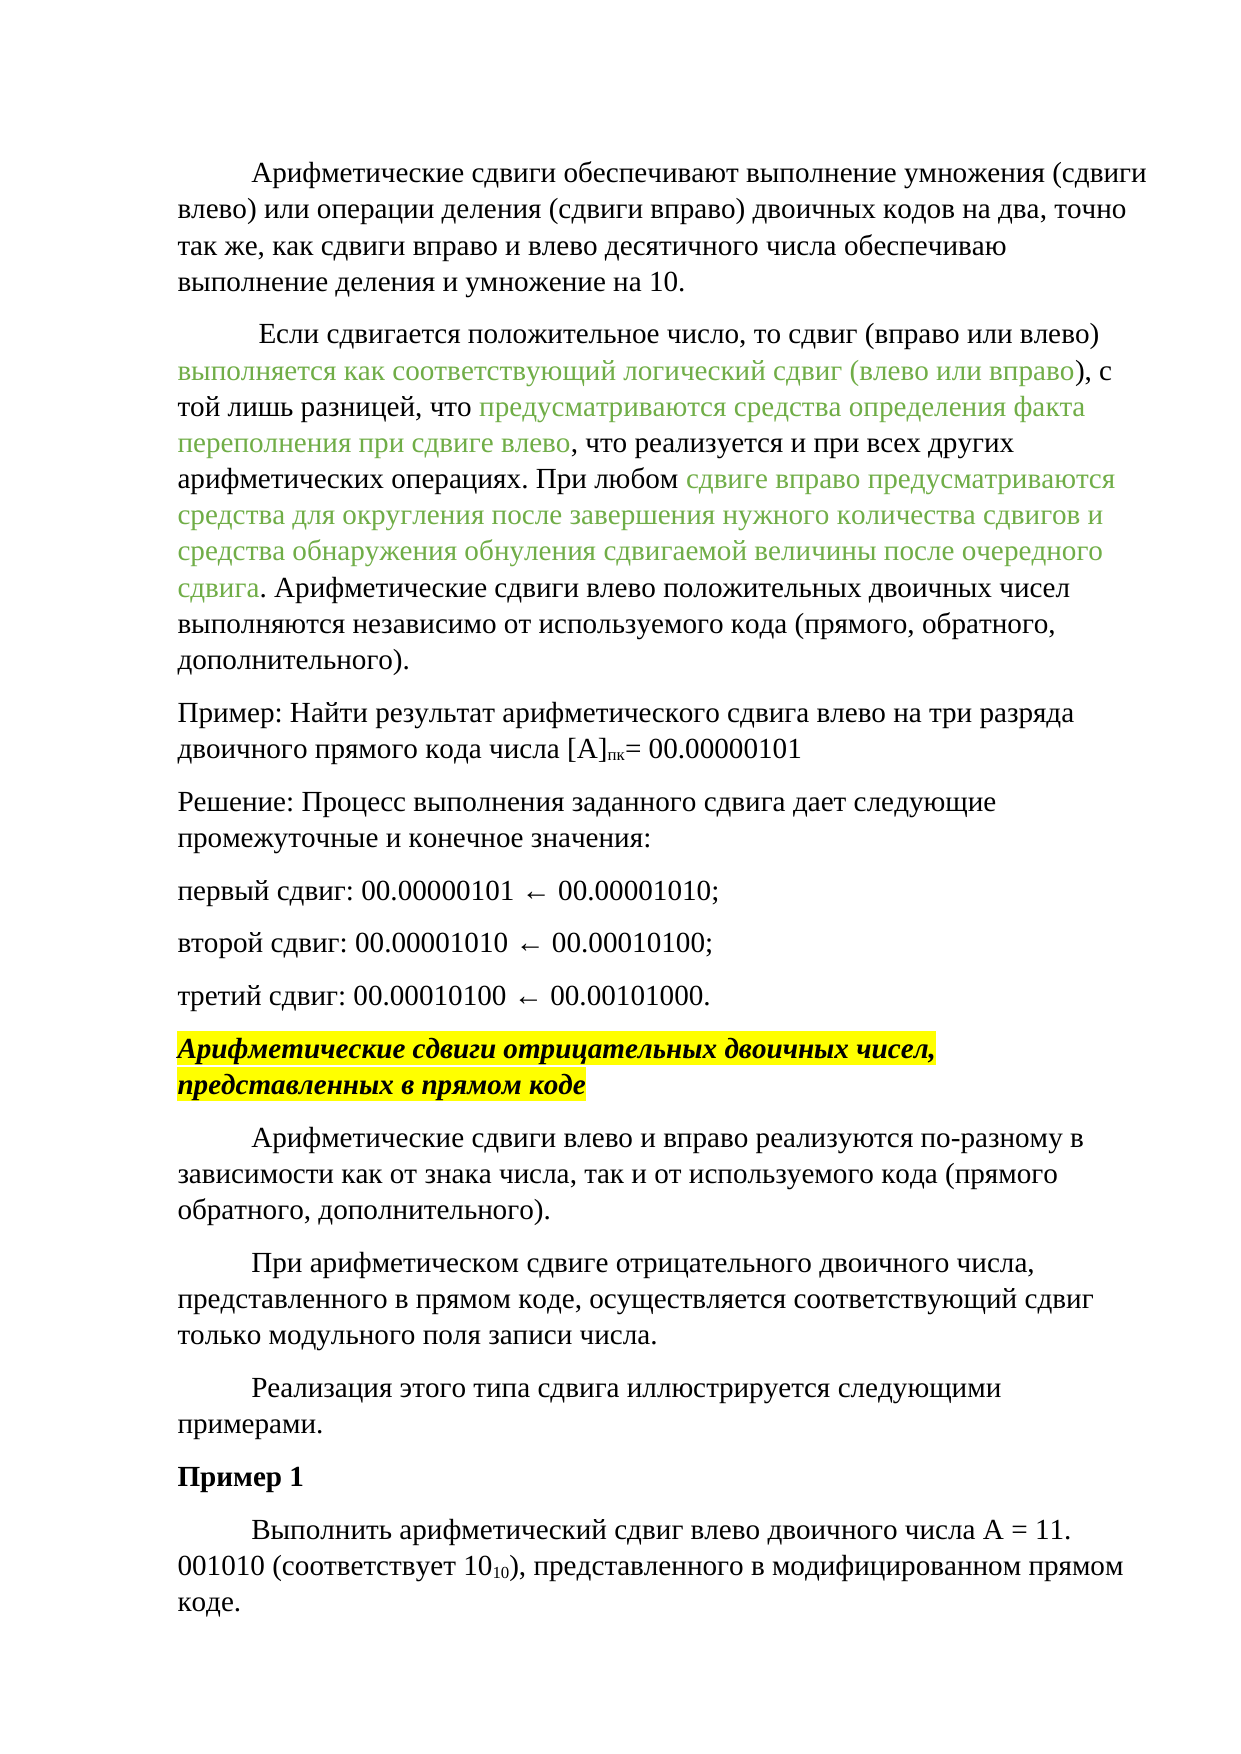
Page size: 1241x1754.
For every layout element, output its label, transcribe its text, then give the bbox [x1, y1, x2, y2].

text Арифметические сдвиги обеспечивают выполнение умножения (сдвиги влево) или операции деления (сдвиги вправо) двоичных кодов на два, точно так же, как сдвиги вправо и влево десятичного числа обеспечиваю выполнение деления и умножение на 10. [177, 155, 1152, 297]
text Арифметические сдвиги влево и вправо реализуются по-разному в зависимости как от знака числа, так и от используемого кода (прямого обратного, дополнительного). [177, 1120, 1152, 1226]
text Арифметические сдвиги отрицательных двоичных чисел, представленных в прямом коде [177, 1031, 1152, 1101]
text Решение: Процесс выполнения заданного сдвига дает следующие промежуточные и конечное значения: [177, 784, 1152, 853]
text При арифметическом сдвиге отрицательного двоичного числа, представленного в прямом коде, осуществляется соответствующий сдвиг только модульного поля записи числа. [177, 1245, 1152, 1351]
text второй сдвиг: 00.00001010 ← 00.00010100; [177, 926, 1152, 959]
text Если сдвигается положительное число, то сдвиг (вправо или влево) выполняется как соответствующий логический сдвиг (влево или вправо), с той лишь разницей, что предусматриваются средства определения факта переполнения при сдвиге влево, что реализуется и при всех других арифметических операциях. При любом сдвиге вправо предусматриваются средства для округления после завершения нужного количества сдвигов и средства обнаружения обнуления сдвигаемой величины после очередного сдвига. Арифметические сдвиги влево положительных двоичных чисел выполняются независимо от используемого кода (прямого, обратного, дополнительного). [177, 317, 1152, 676]
text третий сдвиг: 00.00010100 ← 00.00101000. [177, 978, 1152, 1012]
text Пример: Найти результат арифметического сдвига влево на три разряда двоичного прямого кода числа [А]пк= 00.00000101 [177, 695, 1152, 764]
text Реализация этого типа сдвига иллюстрируется следующими примерами. [177, 1370, 1152, 1440]
text Выполнить арифметический сдвиг влево двоичного числа А = 11. 001010 (соответствует 1010), представленного в модифицированном прямом коде. [177, 1512, 1152, 1618]
text первый сдвиг: 00.00000101 ← 00.00001010; [177, 873, 1152, 906]
text Пример 1 [177, 1459, 1152, 1493]
